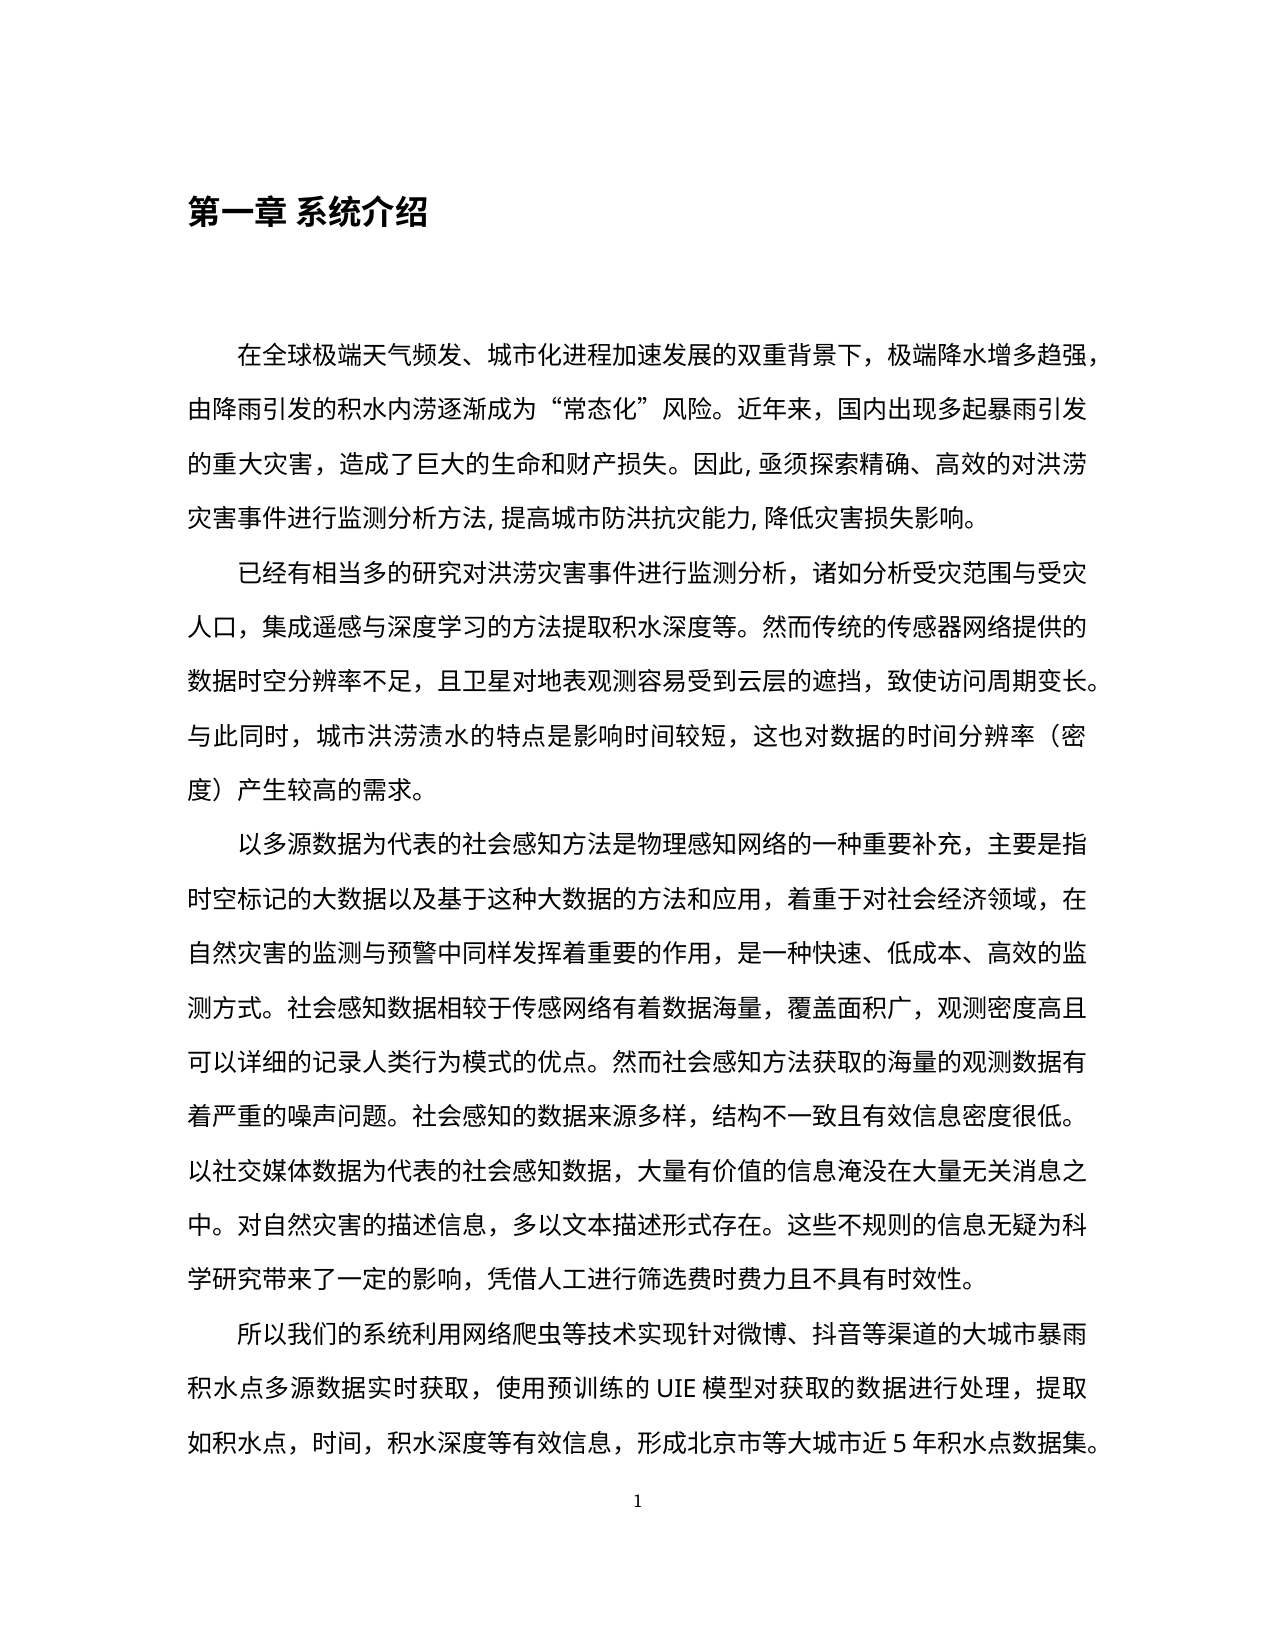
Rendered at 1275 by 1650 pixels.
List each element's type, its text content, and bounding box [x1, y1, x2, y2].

text 以多源数据为代表的社会感知方法是物理感知网络的一种重要补充，主要是指时空标记的大数据以及基于这种大数据的方法和应用，着重于对社会经济领域，在自然灾害的监测与预警中同样发挥着重要的作用，是一种快速、低成本、高效的监测方式。社会感知数据相较于传感网络有着数据海量，覆盖面积广，观测密度高且可以详细的记录人类行为模式的优点。然而社会感知方法获取的海量的观测数据有着严重的噪声问题。社会感知的数据来源多样，结构不一致且有效信息密度很低。以社交媒体数据为代表的社会感知数据，大量有价值的信息淹没在大量无关消息之中。对自然灾害的描述信息，多以文本描述形式存在。这些不规则的信息无疑为科学研究带来了一定的影响，凭借人工进行筛选费时费力且不具有时效性。 [187, 825, 1087, 1296]
text 在全球极端天气频发、城市化进程加速发展的双重背景下，极端降水增多趋强，由降雨引发的积水内涝逐渐成为“常态化”风险。近年来，国内出现多起暴雨引发的重大灾害，造成了巨大的生命和财产损失。因此, 亟须探索精确、高效的对洪涝灾害事件进行监测分析方法, 提高城市防洪抗灾能力, 降低灾害损失影响。 [187, 336, 1087, 535]
subtitle 第一章 系统介绍 [187, 185, 1087, 234]
text 已经有相当多的研究对洪涝灾害事件进行监测分析，诸如分析受灾范围与受灾人口，集成遥感与深度学习的方法提取积水深度等。然而传统的传感器网络提供的数据时空分辨率不足，且卫星对地表观测容易受到云层的遮挡，致使访问周期变长。与此同时，城市洪涝渍水的特点是影响时间较短，这也对数据的时间分辨率（密度）产生较高的需求。 [187, 553, 1087, 807]
text 所以我们的系统利用网络爬虫等技术实现针对微博、抖音等渠道的大城市暴雨积水点多源数据实时获取，使用预训练的UIE模型对获取的数据进行处理，提取如积水点，时间，积水深度等有效信息，形成北京市等大城市近5年积水点数据集。 [187, 1314, 1087, 1459]
